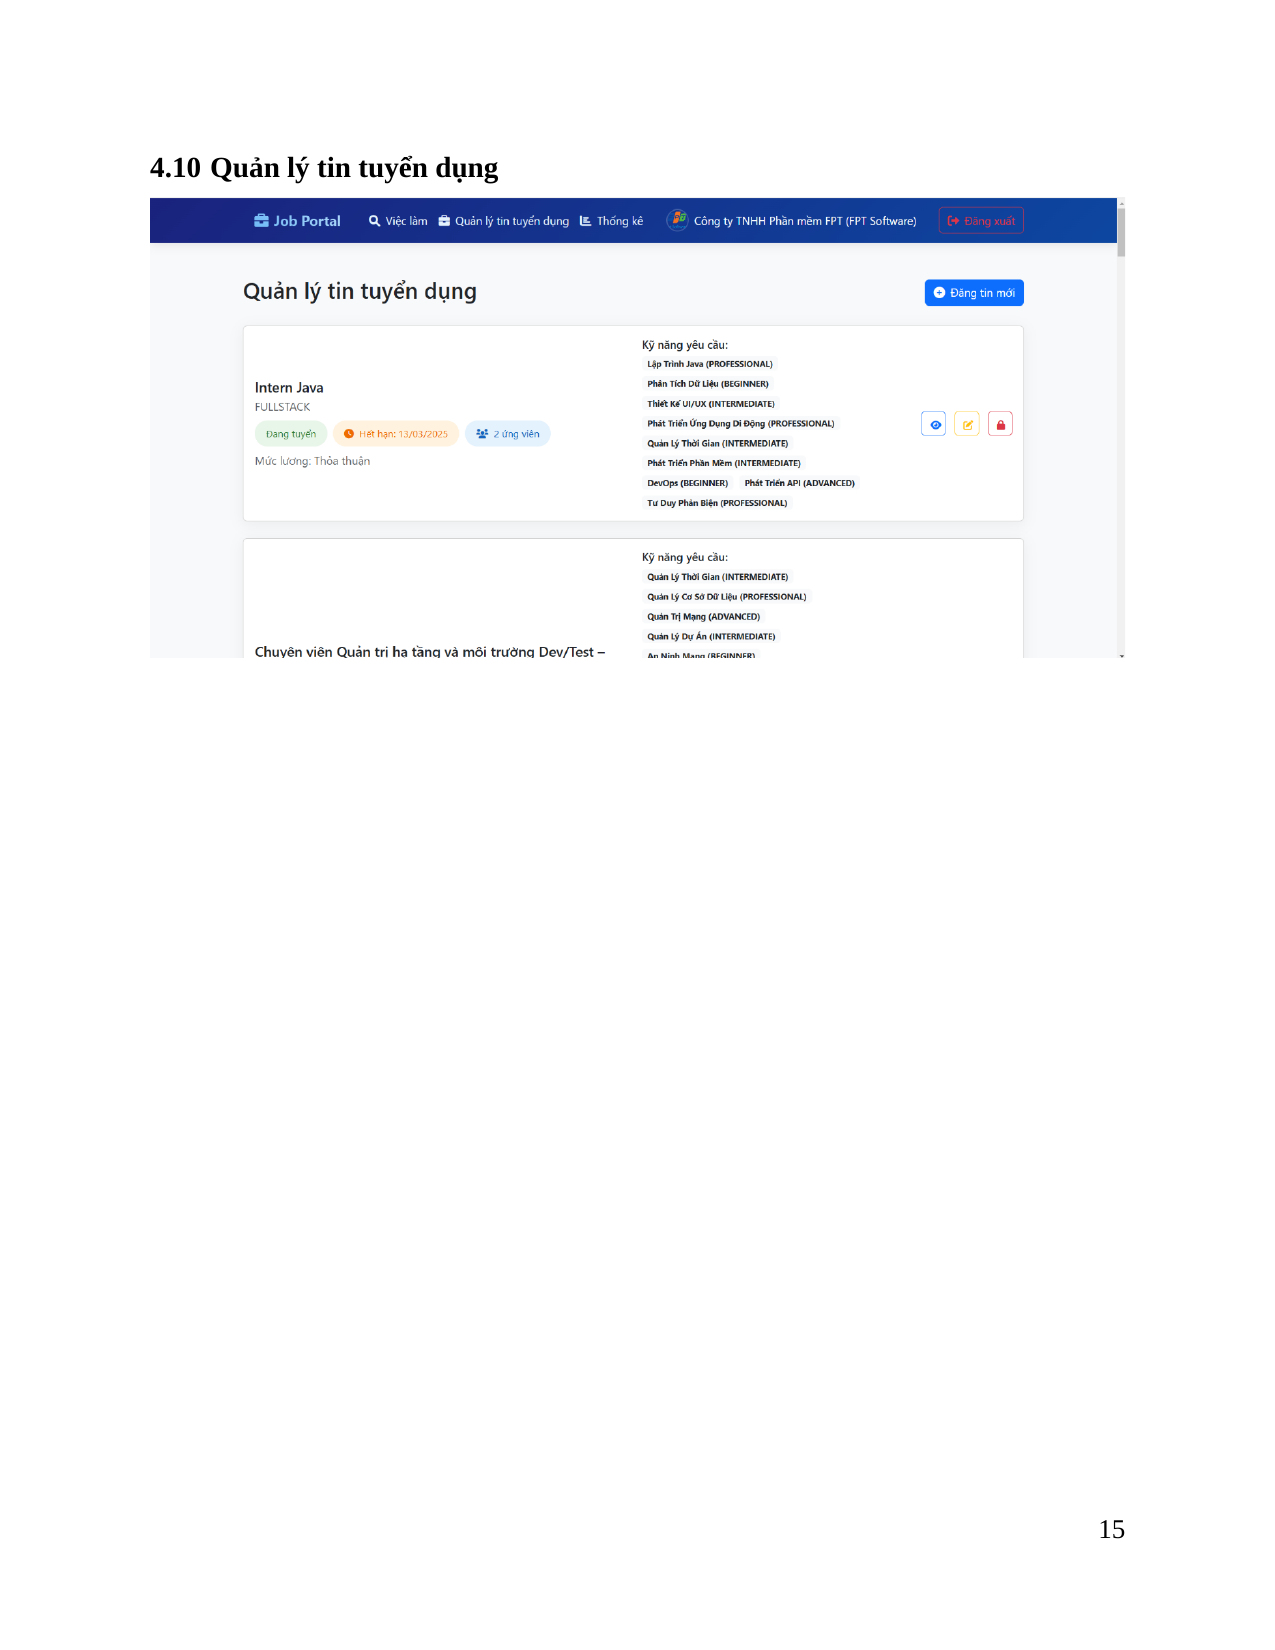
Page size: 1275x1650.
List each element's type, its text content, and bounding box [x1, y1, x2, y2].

subtitle Quản lý tin tuyển dụng [150, 150, 1125, 183]
picture [150, 196, 1125, 658]
